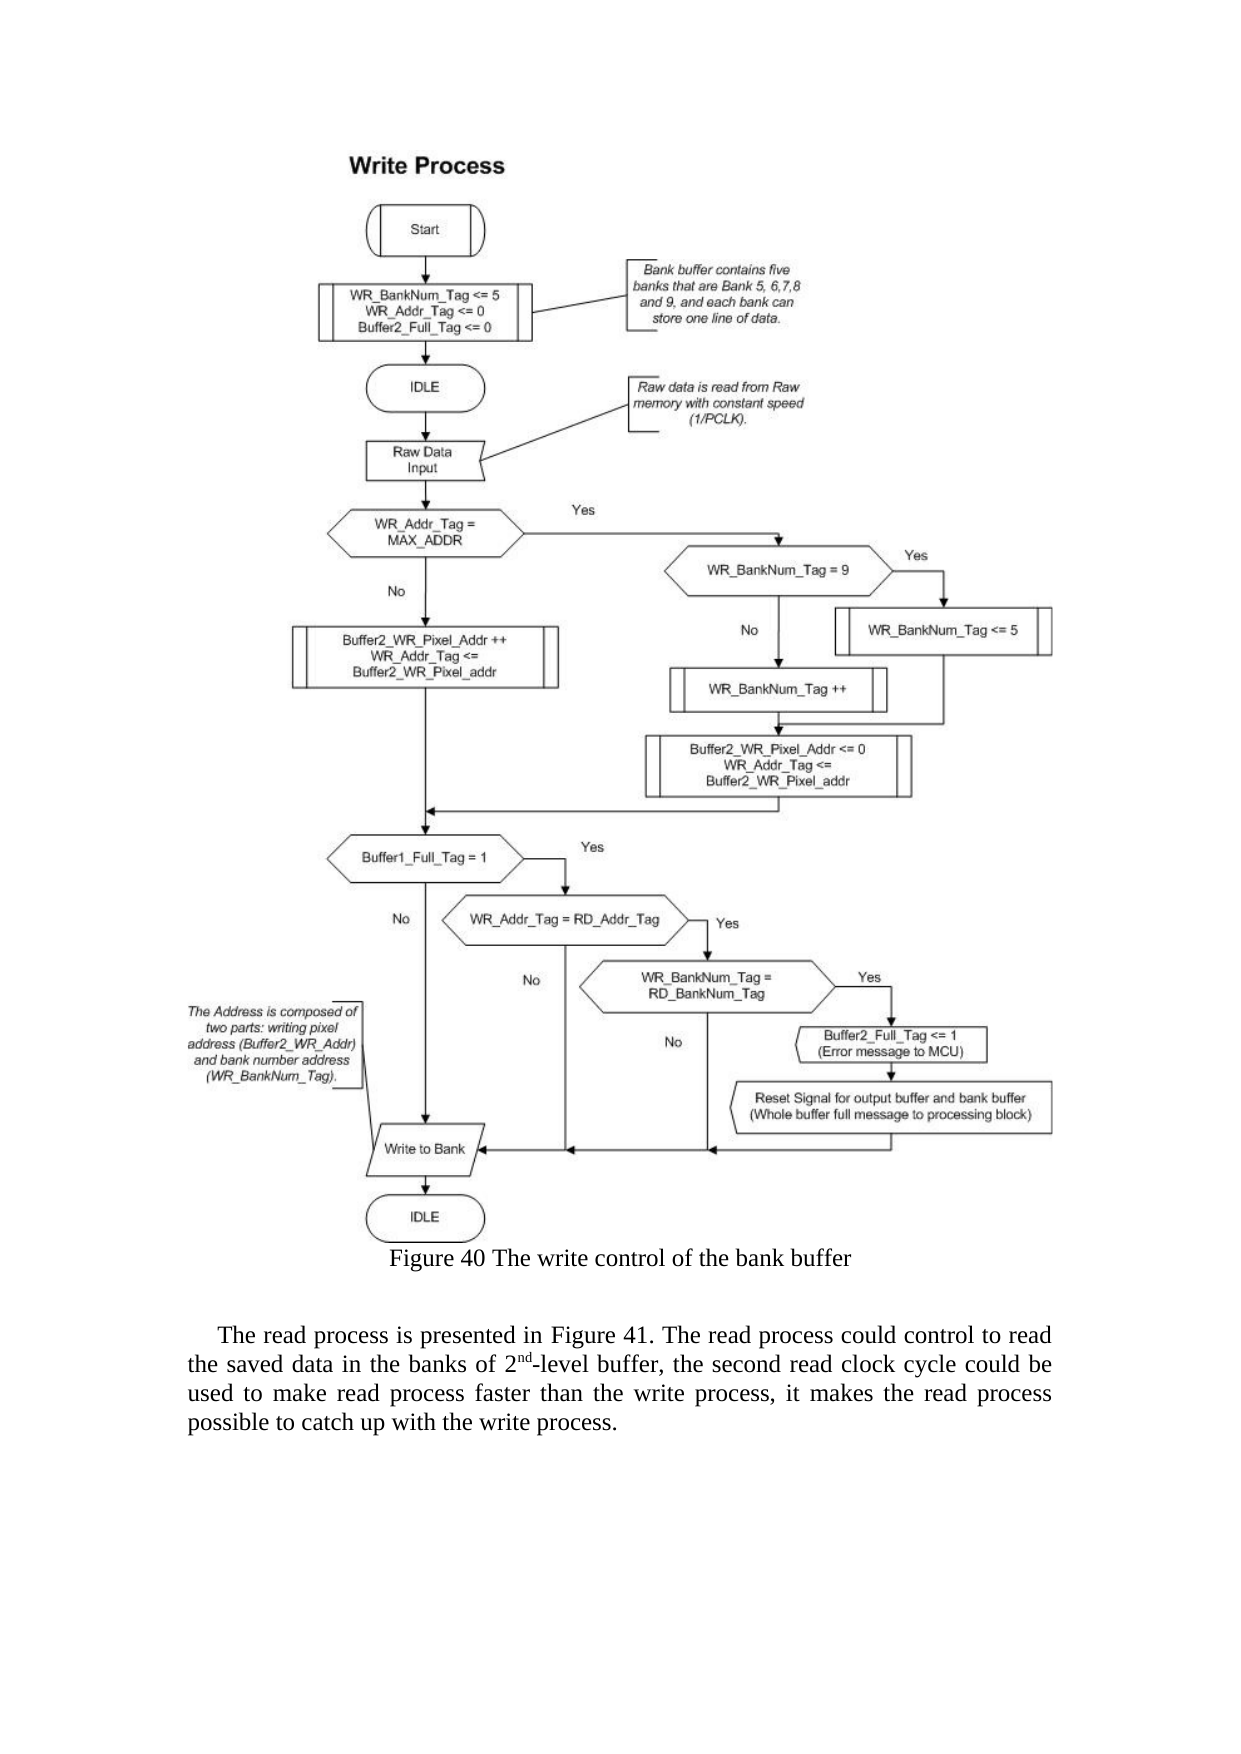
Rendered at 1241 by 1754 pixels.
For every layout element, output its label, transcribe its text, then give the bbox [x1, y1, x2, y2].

picture [187, 150, 1053, 1243]
text The read process is presented in Figure 41. The read process could control to read the saved data in the banks of 2nd-level buffer, the second read clock cycle could be used to make read process faster than the write process, it makes the read process possible to catch up with the write process. [187, 1320, 1053, 1435]
text Figure 40 The write control of the bank buffer [187, 1243, 1053, 1271]
